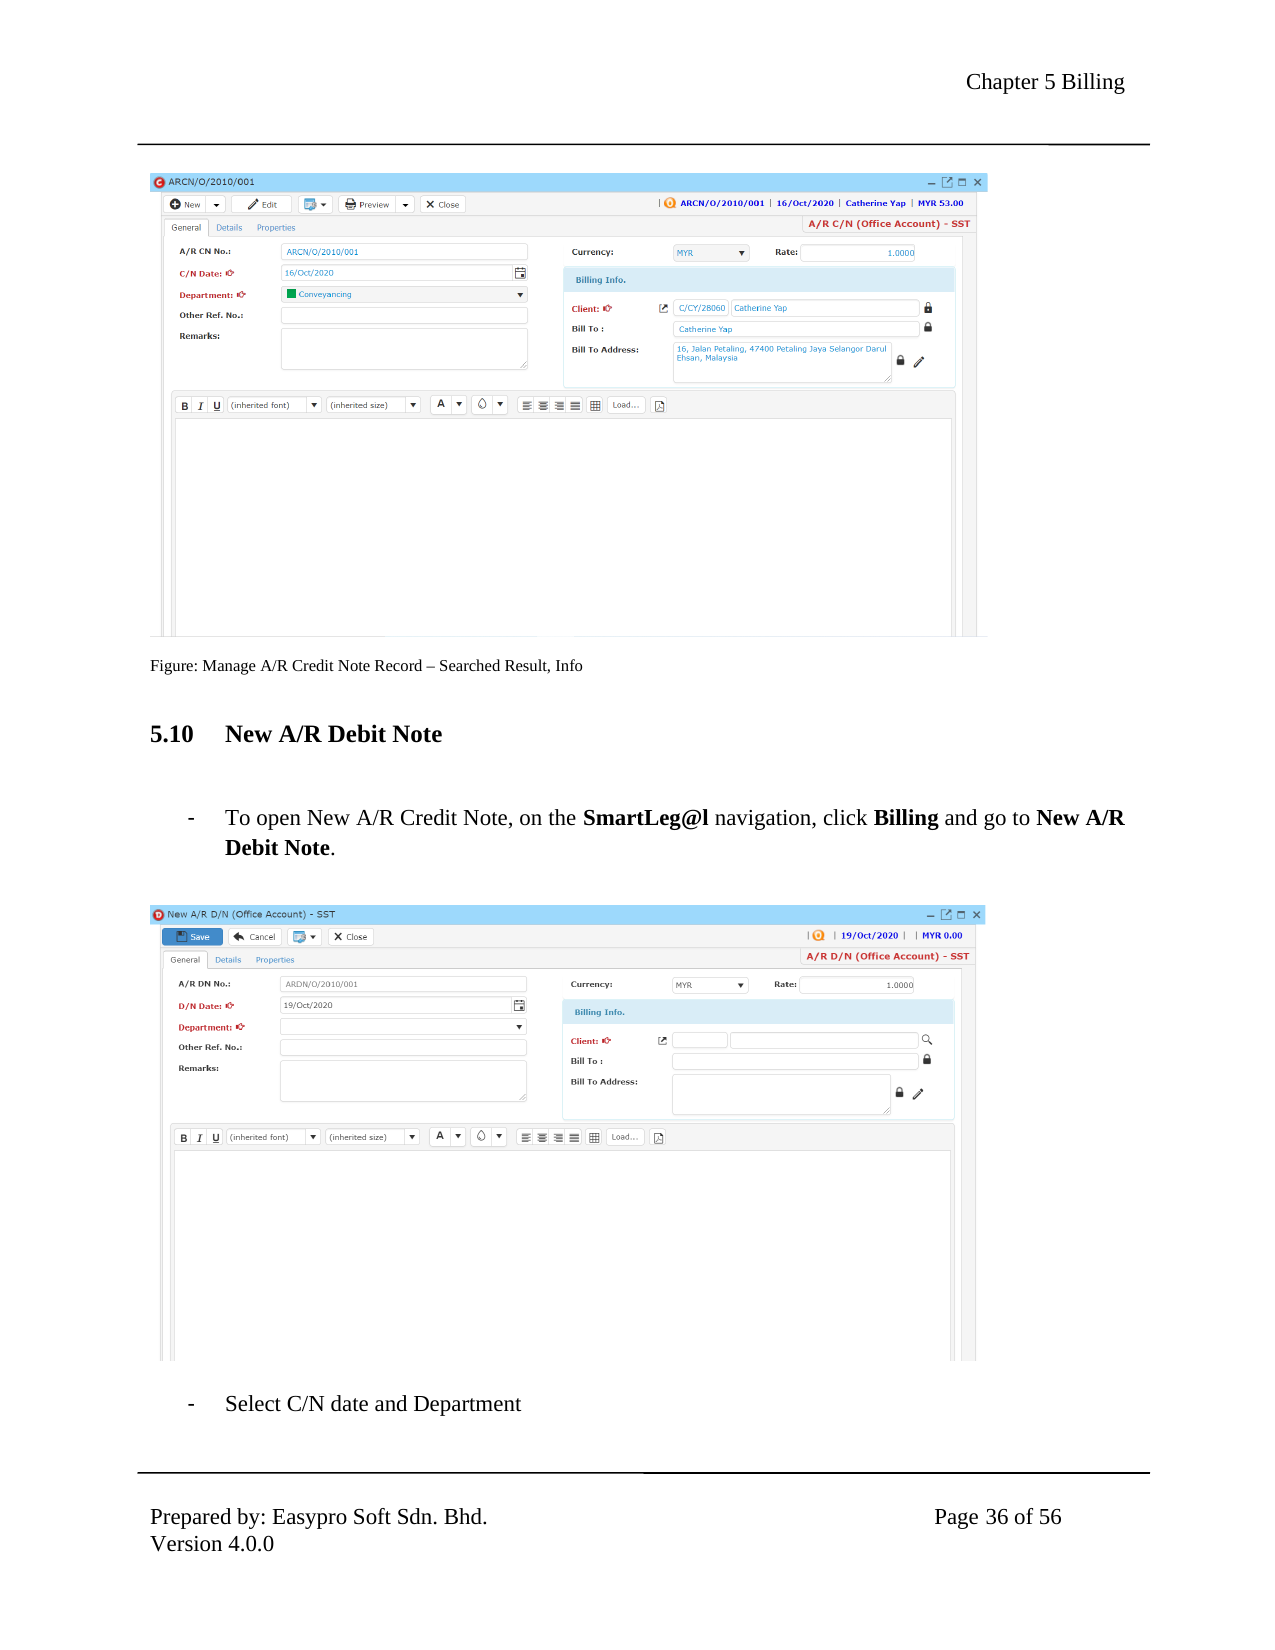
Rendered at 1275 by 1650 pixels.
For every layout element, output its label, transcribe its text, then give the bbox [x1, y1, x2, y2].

text Figure: Manage A/R Credit Note Record – Searched Result, Info [150, 656, 1125, 675]
picture [150, 173, 988, 637]
picture [150, 905, 986, 1361]
list To open New A/R Credit Note, on the SmartLeg@l navigation, click Billing and go to New A/R Debit Note. [187, 801, 1125, 860]
list Select C/N date and Department [187, 1387, 1125, 1418]
list New A/R Debit Note [150, 719, 1125, 748]
